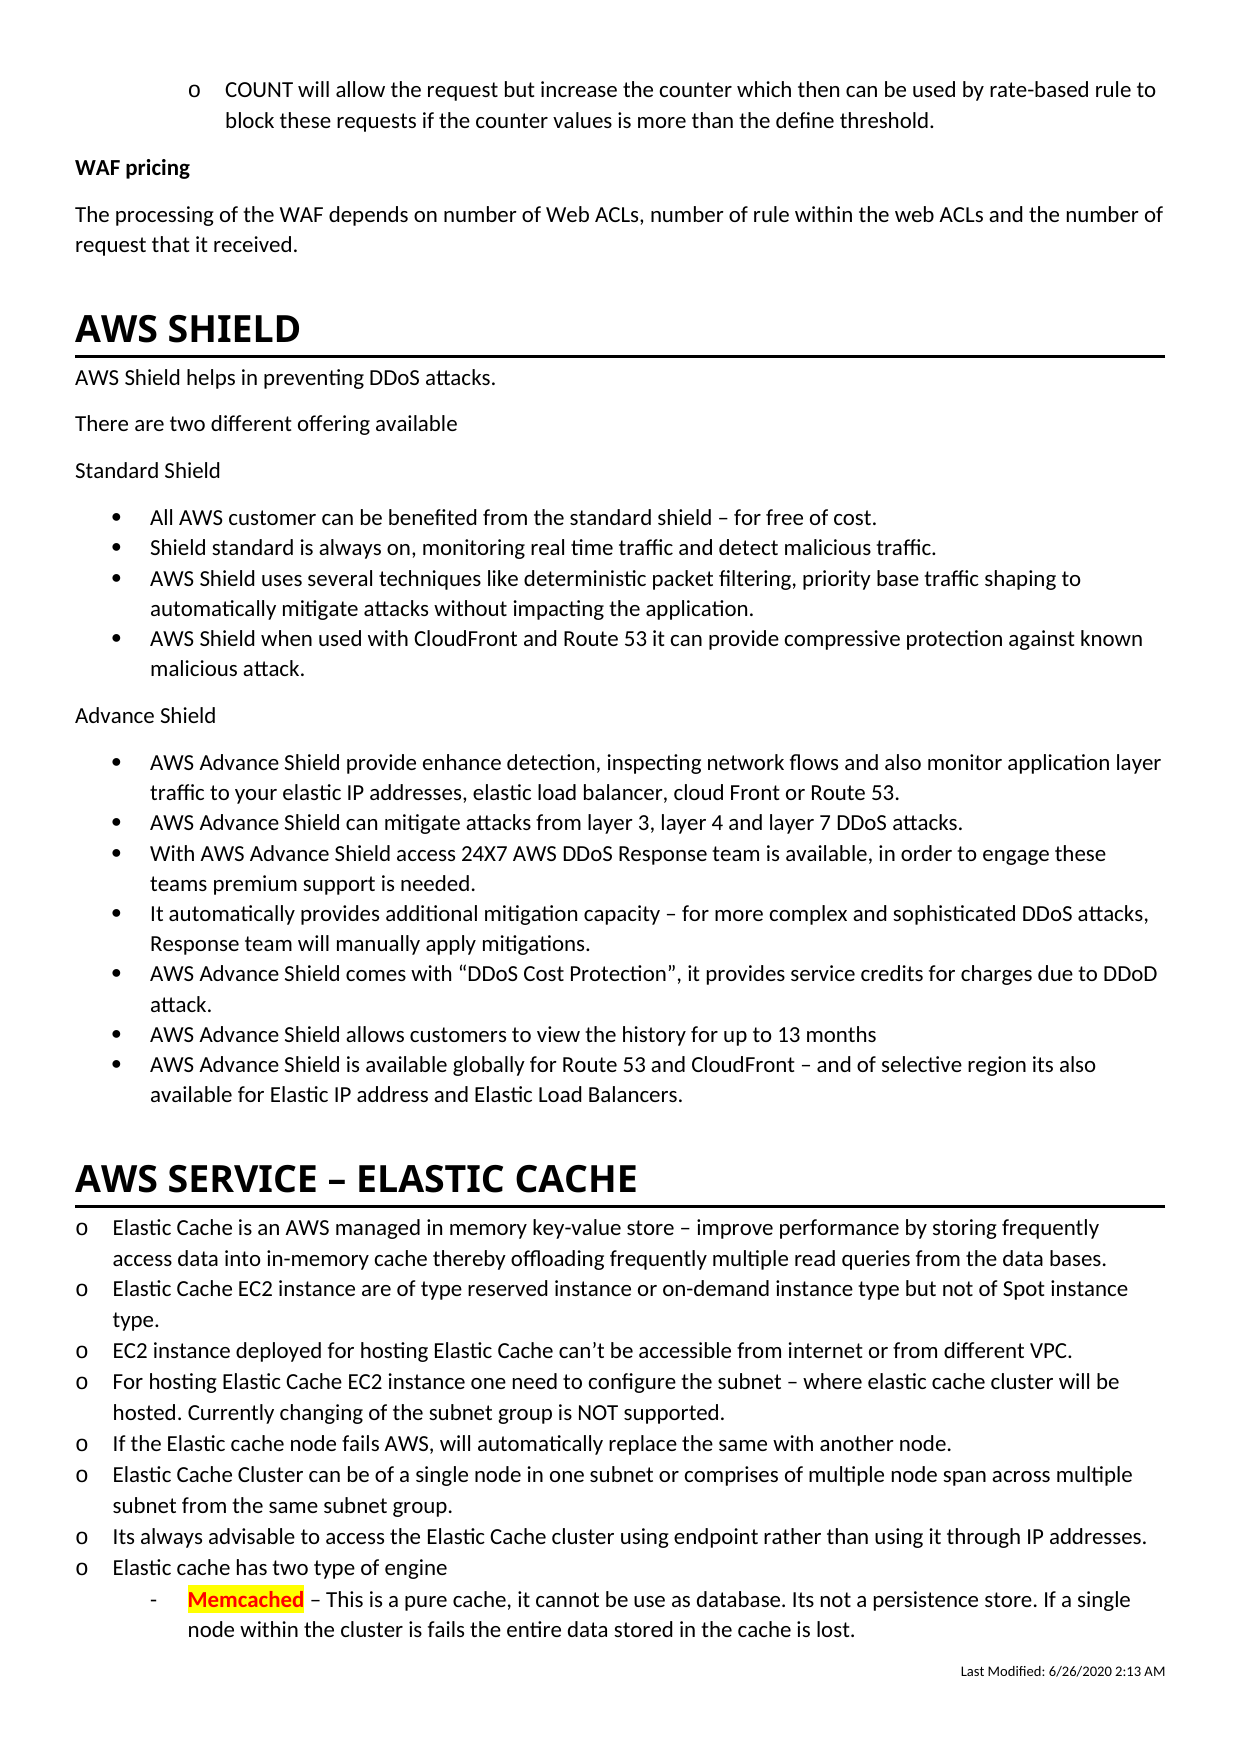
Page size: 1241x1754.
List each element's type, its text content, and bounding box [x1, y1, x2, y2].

list AWS Advance Shield is available globally for Route 53 and CloudFront – and of selective region its also available for Elastic IP address and Elastic Load Balancers. [112, 1050, 1165, 1108]
list AWS Advance Shield comes with “DDoS Cost Protection”, it provides service credits for charges due to DDoD attack. [112, 959, 1165, 1018]
list Elastic Cache EC2 instance are of type reserved instance or on-demand instance type but not of Spot instance type. [75, 1274, 1165, 1333]
list All AWS customer can be benefited from the standard shield – for free of cost. [112, 503, 1165, 531]
list COUNT will allow the request but increase the counter which then can be used by rate-based rule to block these requests if the counter values is more than the define threshold. [187, 75, 1165, 134]
list For hosting Elastic Cache EC2 instance one need to configure the subnet – where elastic cache cluster will be hosted. Currently changing of the subnet group is NOT supported. [75, 1367, 1165, 1427]
text Standard Shield [75, 456, 1165, 484]
list It automatically provides additional mitigation capacity – for more complex and sophisticated DDoS attacks, Response team will manually apply mitigations. [112, 899, 1165, 957]
subtitle AWS Service – Elastic Cache [75, 1152, 1165, 1205]
text AWS Shield helps in preventing DDoS attacks. [75, 363, 1165, 391]
list Elastic Cache is an AWS managed in memory key-value store – improve performance by storing frequently access data into in-memory cache thereby offloading frequently multiple read queries from the data bases. [75, 1213, 1165, 1272]
text Advance Shield [75, 701, 1165, 729]
list AWS Shield when used with CloudFront and Route 53 it can provide compressive protection against known malicious attack. [112, 624, 1165, 682]
list AWS Shield uses several techniques like deterministic packet filtering, priority base traffic shaping to automatically mitigate attacks without impacting the application. [112, 564, 1165, 622]
list Elastic Cache Cluster can be of a single node in one subnet or comprises of multiple node span across multiple subnet from the same subnet group. [75, 1460, 1165, 1519]
subtitle AWS Shield [75, 302, 1165, 355]
list If the Elastic cache node fails AWS, will automatically replace the same with another node. [75, 1429, 1165, 1458]
list Elastic cache has two type of engine [75, 1553, 1165, 1582]
list Memcached – This is a pure cache, it cannot be use as database. Its not a persistence store. If a single node within the cluster is fails the entire data stored in the cache is lost. [150, 1585, 1165, 1643]
list Its always advisable to access the Elastic Cache cluster using endpoint rather than using it through IP addresses. [75, 1522, 1165, 1551]
list AWS Advance Shield allows customers to view the history for up to 13 months [112, 1020, 1165, 1048]
text WAF pricing [75, 153, 1165, 181]
list AWS Advance Shield provide enhance detection, inspecting network flows and also monitor application layer traffic to your elastic IP addresses, elastic load balancer, cloud Front or Route 53. [112, 748, 1165, 806]
list EC2 instance deployed for hosting Elastic Cache can’t be accessible from internet or from different VPC. [75, 1336, 1165, 1365]
text The processing of the WAF depends on number of Web ACLs, number of rule within the web ACLs and the number of request that it received. [75, 200, 1165, 258]
list Shield standard is always on, monitoring real time traffic and detect malicious traffic. [112, 533, 1165, 561]
text There are two different offering available [75, 409, 1165, 437]
list AWS Advance Shield can mitigate attacks from layer 3, layer 4 and layer 7 DDoS attacks. [112, 808, 1165, 836]
list With AWS Advance Shield access 24X7 AWS DDoS Response team is available, in order to engage these teams premium support is needed. [112, 839, 1165, 897]
